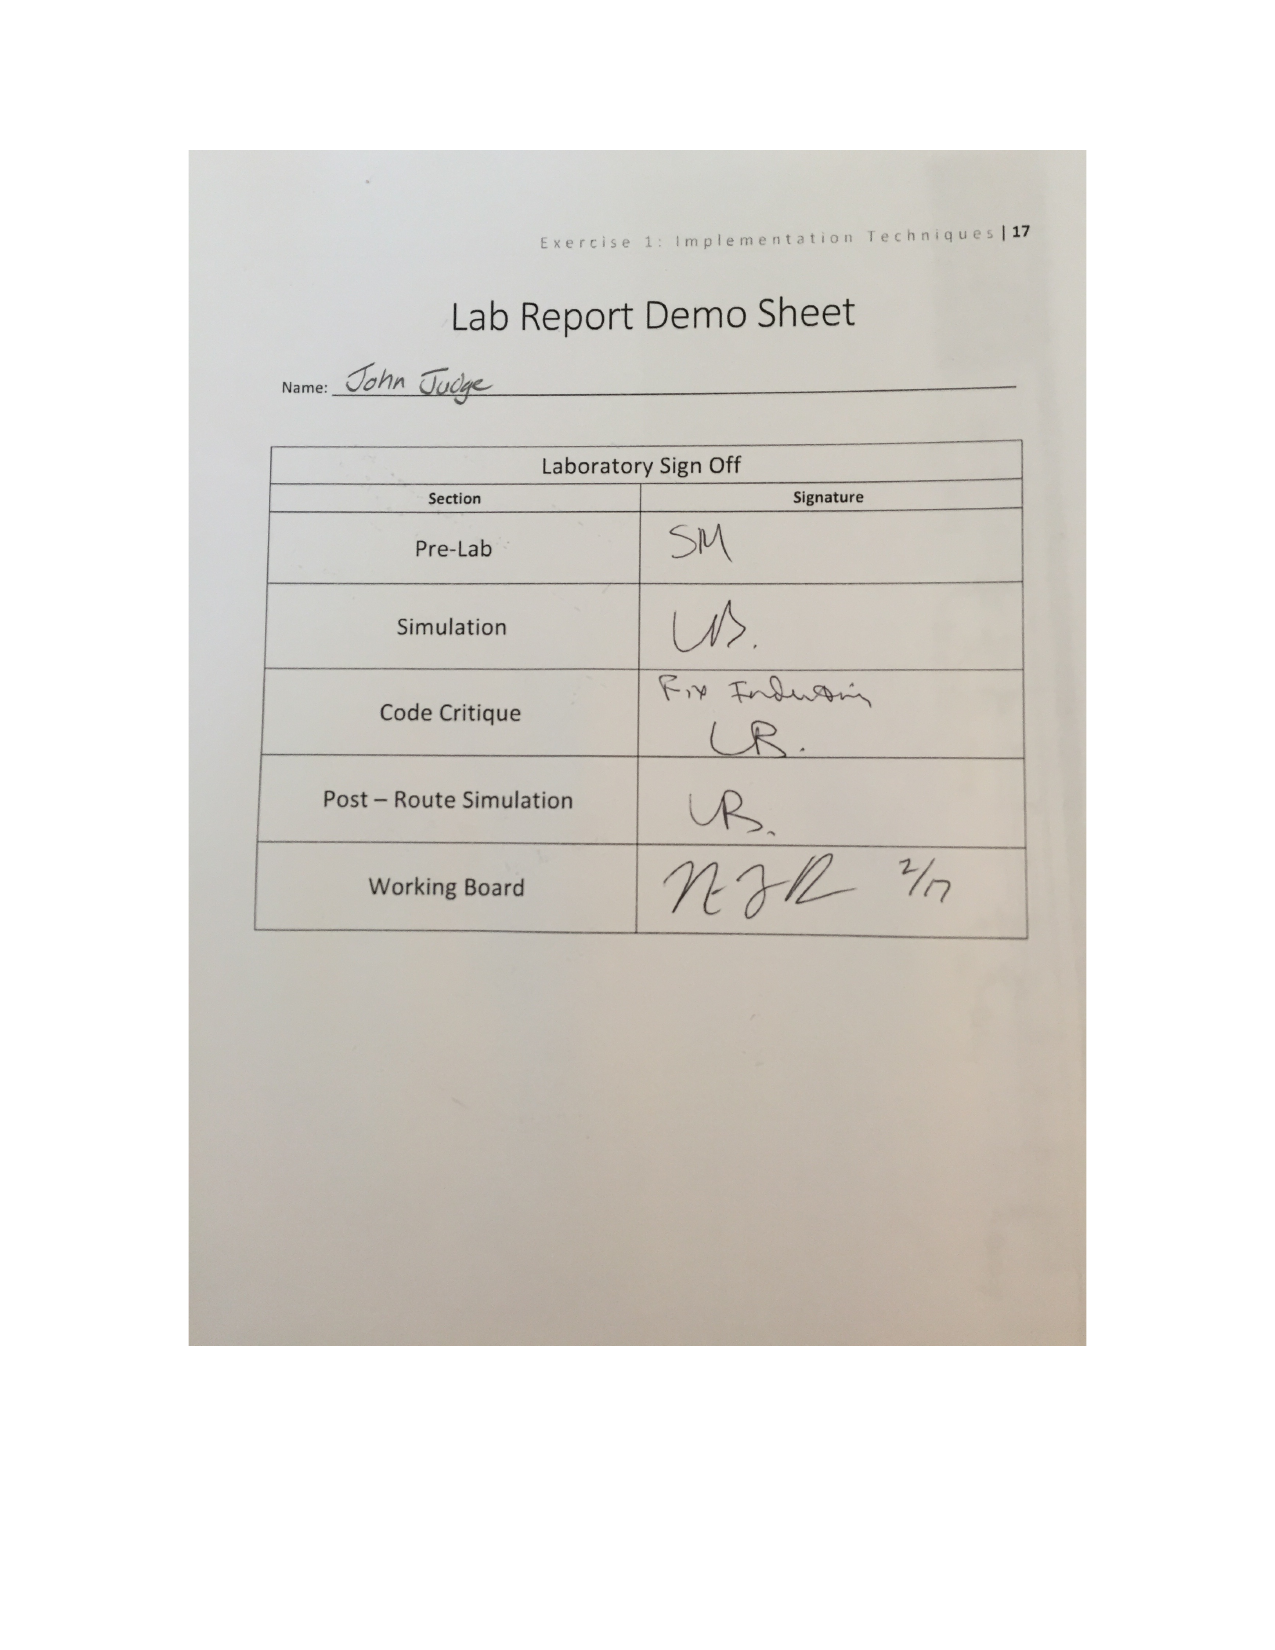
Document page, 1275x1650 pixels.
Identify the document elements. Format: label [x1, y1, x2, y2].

picture [188, 150, 1087, 1346]
